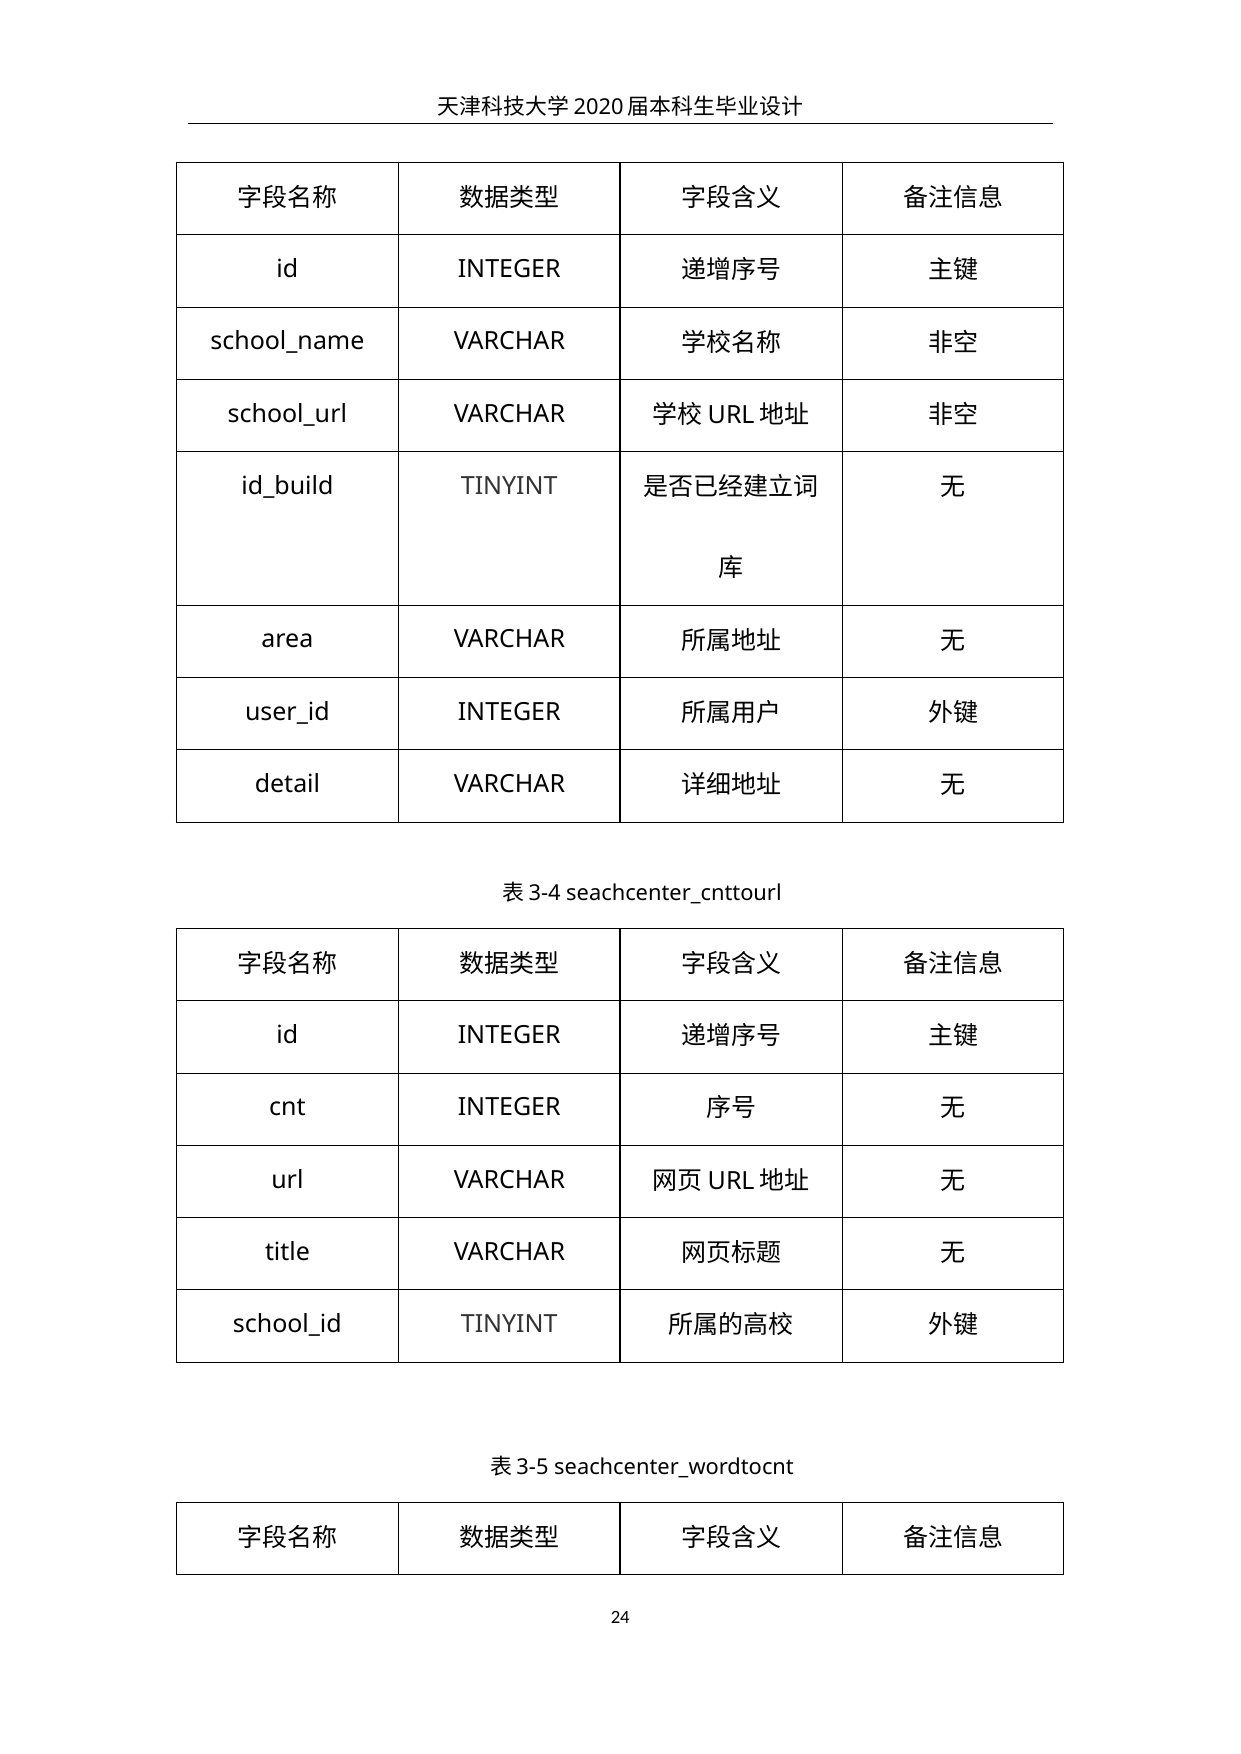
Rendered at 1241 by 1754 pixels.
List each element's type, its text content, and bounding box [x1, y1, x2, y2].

table_cell 无 [843, 452, 1063, 605]
table_cell 网页标题 [621, 1218, 842, 1289]
table_header 字段名称 [177, 163, 398, 234]
table_cell TINYINT [399, 452, 619, 605]
table_cell 外键 [843, 1290, 1063, 1362]
table_cell VARCHAR [399, 750, 619, 822]
table_cell 主键 [843, 235, 1063, 307]
table_cell id [177, 235, 398, 307]
table_cell VARCHAR [399, 1146, 619, 1217]
table_cell cnt [177, 1074, 398, 1145]
table_cell detail [177, 750, 398, 822]
table_header 数据类型 [399, 1503, 619, 1574]
table_cell school_url [177, 380, 398, 451]
table_cell 详细地址 [621, 750, 842, 822]
table_cell url [177, 1146, 398, 1217]
table_cell 外键 [843, 678, 1063, 749]
table_cell 无 [843, 606, 1063, 677]
table_cell 学校URL地址 [621, 380, 842, 451]
table_header 备注信息 [843, 163, 1063, 234]
table_cell 学校名称 [621, 308, 842, 379]
table_cell school_id [177, 1290, 398, 1362]
table_header 数据类型 [399, 163, 619, 234]
table_cell TINYINT [399, 1290, 619, 1362]
text 表3-5 seachcenter_wordtocnt [187, 1449, 1053, 1481]
table_cell 主键 [843, 1001, 1063, 1072]
table_cell 所属用户 [621, 678, 842, 749]
table_header 字段含义 [621, 1503, 842, 1574]
table_cell id_build [177, 452, 398, 605]
table_cell id [177, 1001, 398, 1072]
table_cell 序号 [621, 1074, 842, 1145]
table_header 字段含义 [621, 929, 842, 1000]
table_cell 网页URL地址 [621, 1146, 842, 1217]
table_cell VARCHAR [399, 380, 619, 451]
table_cell VARCHAR [399, 308, 619, 379]
table_cell 是否已经建立词库 [621, 452, 842, 605]
table_header 字段名称 [177, 1503, 398, 1574]
table_header 字段含义 [621, 163, 842, 234]
table_cell 无 [843, 1074, 1063, 1145]
table_cell INTEGER [399, 235, 619, 307]
table_cell 所属地址 [621, 606, 842, 677]
table_header 字段名称 [177, 929, 398, 1000]
table_cell 无 [843, 750, 1063, 822]
table_header 备注信息 [843, 1503, 1063, 1574]
text 表3-4 seachcenter_cnttourl [187, 875, 1053, 907]
table_cell 所属的高校 [621, 1290, 842, 1362]
table_cell user_id [177, 678, 398, 749]
table_cell title [177, 1218, 398, 1289]
table_cell 无 [843, 1218, 1063, 1289]
table_cell 递增序号 [621, 235, 842, 307]
table_cell 非空 [843, 380, 1063, 451]
table_cell INTEGER [399, 678, 619, 749]
table_cell 无 [843, 1146, 1063, 1217]
table_cell school_name [177, 308, 398, 379]
table_header 备注信息 [843, 929, 1063, 1000]
table_header 数据类型 [399, 929, 619, 1000]
table_cell 递增序号 [621, 1001, 842, 1072]
table_cell INTEGER [399, 1074, 619, 1145]
table_cell VARCHAR [399, 1218, 619, 1289]
table_cell area [177, 606, 398, 677]
table_cell 非空 [843, 308, 1063, 379]
table_cell VARCHAR [399, 606, 619, 677]
table_cell INTEGER [399, 1001, 619, 1072]
